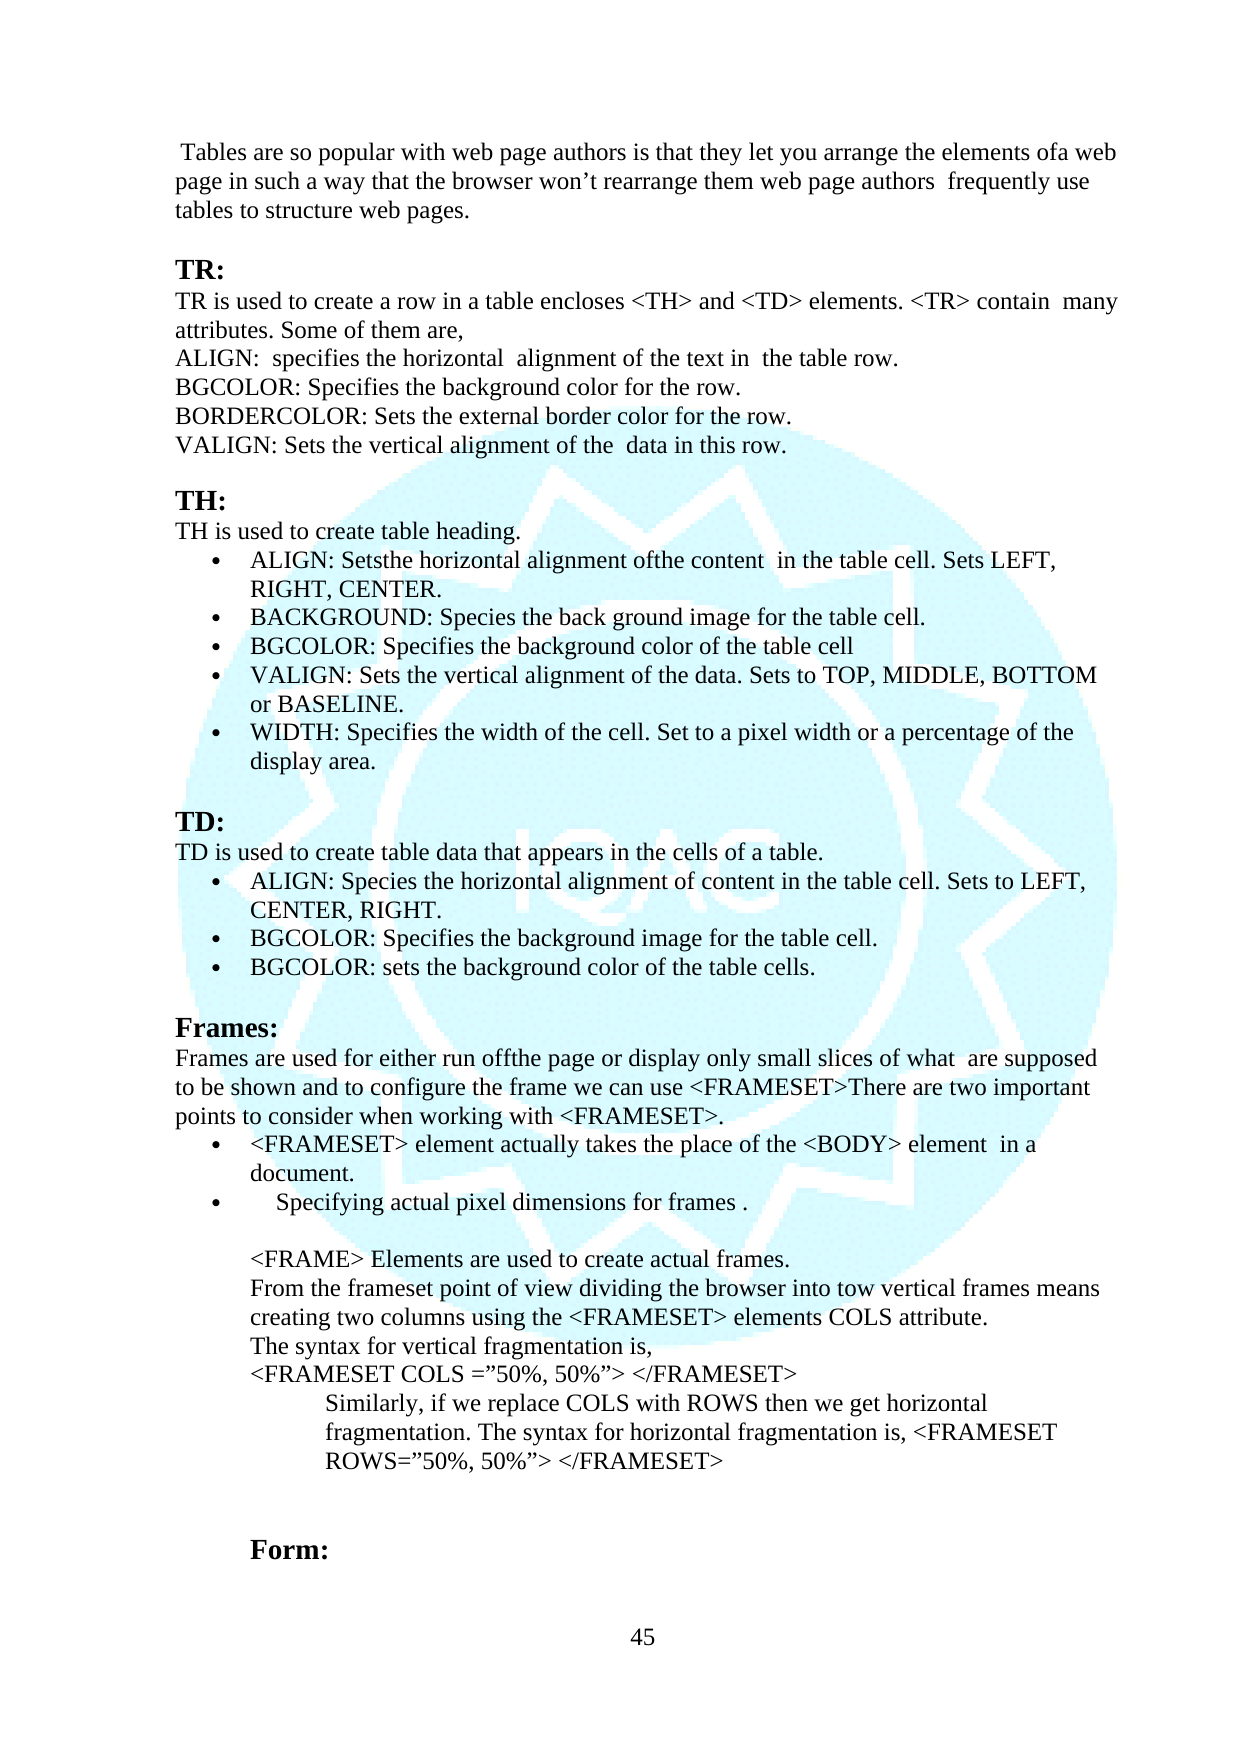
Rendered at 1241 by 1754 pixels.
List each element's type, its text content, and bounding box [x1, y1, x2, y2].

list WIDTH: Specifies the width of the cell. Set to a pixel width or a percentage of the display area. [212, 717, 1121, 775]
text TR: [175, 252, 1121, 286]
text TD: [175, 804, 1121, 837]
text TH is used to create table heading. [175, 516, 1121, 545]
text From the frameset point of view dividing the browser into tow vertical frames means creating two columns using the <FRAMESET> elements COLS attribute. [250, 1273, 1121, 1331]
list BGCOLOR: Specifies the background color of the table cell [212, 631, 1121, 660]
text <FRAME> Elements are used to create actual frames. [250, 1244, 1121, 1273]
text TD is used to create table data that appears in the cells of a table. [175, 837, 1121, 866]
list ALIGN: Setsthe horizontal alignment ofthe content in the table cell. Sets LEFT, RIGHT, CENTER. [212, 545, 1121, 602]
text Tables are so popular with web page authors is that they let you arrange the elements ofa web page in such a way that the browser won’t rearrange them web page authors frequently use tables to structure web pages. [175, 137, 1121, 224]
text TR is used to create a row in a table encloses <TH> and <TD> elements. <TR> contain many attributes. Some of them are, [175, 286, 1121, 343]
list  Specifying actual pixel dimensions for frames . [212, 1187, 1121, 1216]
list BGCOLOR: sets the background color of the table cells. [212, 952, 1121, 981]
text BGCOLOR: Specifies the background color for the row. [175, 372, 1121, 401]
text BORDERCOLOR: Sets the external border color for the row. [175, 401, 1121, 430]
list BACKGROUND: Species the back ground image for the table cell. [212, 602, 1121, 631]
list VALIGN: Sets the vertical alignment of the data. Sets to TOP, MIDDLE, BOTTOM or BASELINE. [212, 660, 1121, 717]
text The syntax for vertical fragmentation is, [250, 1331, 1121, 1359]
text Form: [250, 1532, 1121, 1566]
text ALIGN: specifies the horizontal alignment of the text in the table row. [175, 343, 1121, 372]
list ALIGN: Species the horizontal alignment of content in the table cell. Sets to LEFT, CENTER, RIGHT. [212, 866, 1121, 923]
text <FRAMESET COLS =”50%, 50%”> </FRAMESET> [250, 1359, 1121, 1388]
list BGCOLOR: Specifies the background image for the table cell. [212, 923, 1121, 952]
text Frames are used for either run offthe page or display only small slices of what are supposed to be shown and to configure the frame we can use <FRAMESET>There are two important points to consider when working with <FRAMESET>. [175, 1043, 1121, 1129]
text VALIGN: Sets the vertical alignment of the data in this row. [175, 430, 1121, 458]
list <FRAMESET> element actually takes the place of the <BODY> element in a document. [212, 1129, 1121, 1187]
text Similarly, if we replace COLS with ROWS then we get horizontal fragmentation. The syntax for horizontal fragmentation is, <FRAMESET ROWS=”50%, 50%”> </FRAMESET> [325, 1388, 1121, 1474]
text Frames: [175, 1010, 1121, 1043]
text TH: [175, 483, 1121, 516]
